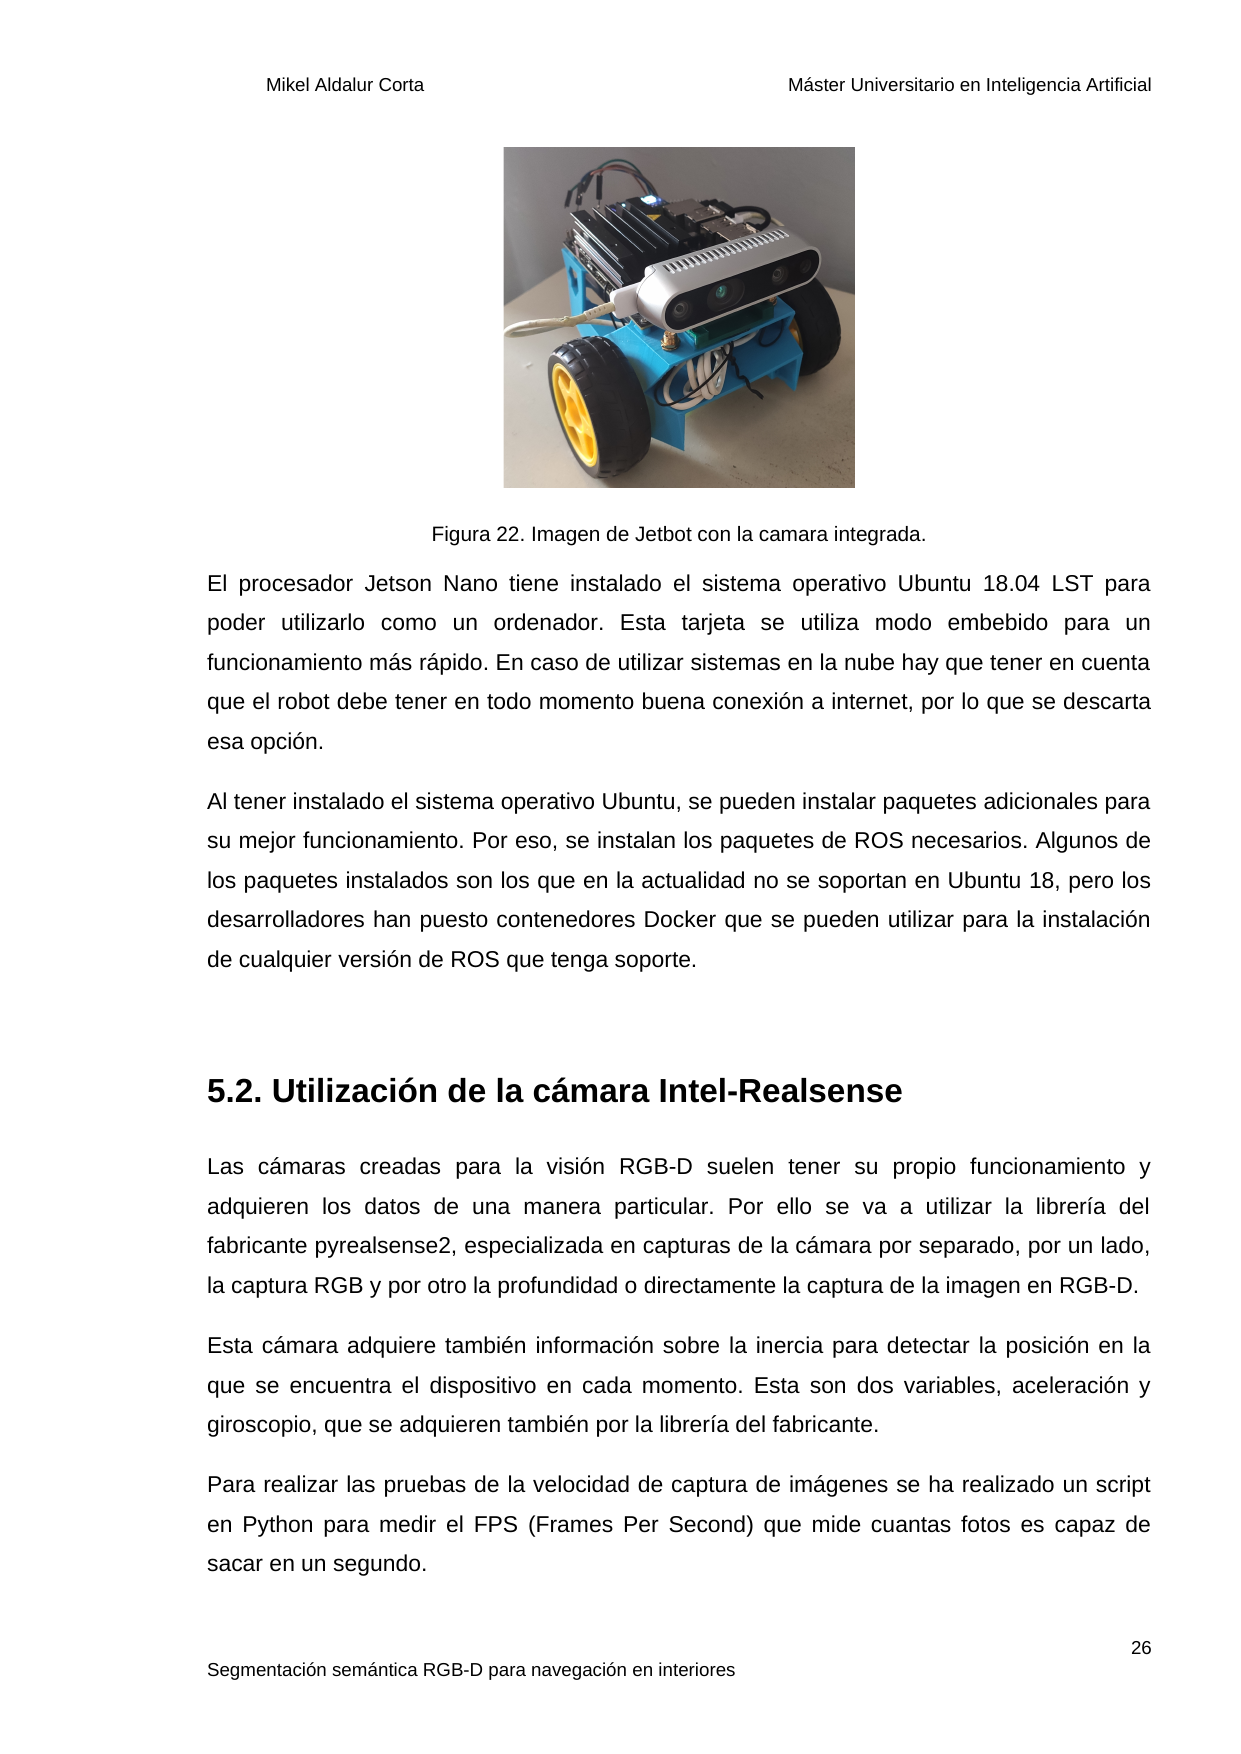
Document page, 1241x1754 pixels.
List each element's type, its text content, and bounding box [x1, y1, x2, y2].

subtitle 5.2. Utilización de la cámara Intel-Realsense [207, 1071, 1152, 1109]
text Figura 22. Imagen de Jetbot con la camara integrada. [207, 521, 1152, 545]
text Las cámaras creadas para la visión RGB-D suelen tener su propio funcionamiento y adquieren los datos de una manera particular. Por ello se va a utilizar la librería del fabricante pyrealsense2, especializada en capturas de la cámara por separado, por un lado, la captura RGB y por otro la profundidad o directamente la captura de la imagen en RGB-D. [207, 1153, 1152, 1298]
text Esta cámara adquiere también información sobre la inercia para detectar la posición en la que se encuentra el dispositivo en cada momento. Esta son dos variables, aceleración y giroscopio, que se adquieren también por la librería del fabricante. [207, 1332, 1152, 1437]
picture [503, 147, 855, 488]
text Para realizar las pruebas de la velocidad de captura de imágenes se ha realizado un script en Python para medir el FPS (Frames Per Second) que mide cuantas fotos es capaz de sacar en un segundo. [207, 1471, 1152, 1577]
text Al tener instalado el sistema operativo Ubuntu, se pueden instalar paquetes adicionales para su mejor funcionamiento. Por eso, se instalan los paquetes de ROS necesarios. Algunos de los paquetes instalados son los que en la actualidad no se soportan en Ubuntu 18, pero los desarrolladores han puesto contenedores Docker que se pueden utilizar para la instalación de cualquier versión de ROS que tenga soporte. [207, 788, 1152, 972]
text El procesador Jetson Nano tiene instalado el sistema operativo Ubuntu 18.04 LST para poder utilizarlo como un ordenador. Esta tarjeta se utiliza modo embebido para un funcionamiento más rápido. En caso de utilizar sistemas en la nube hay que tener en cuenta que el robot debe tener en todo momento buena conexión a internet, por lo que se descarta esa opción. [207, 570, 1152, 754]
